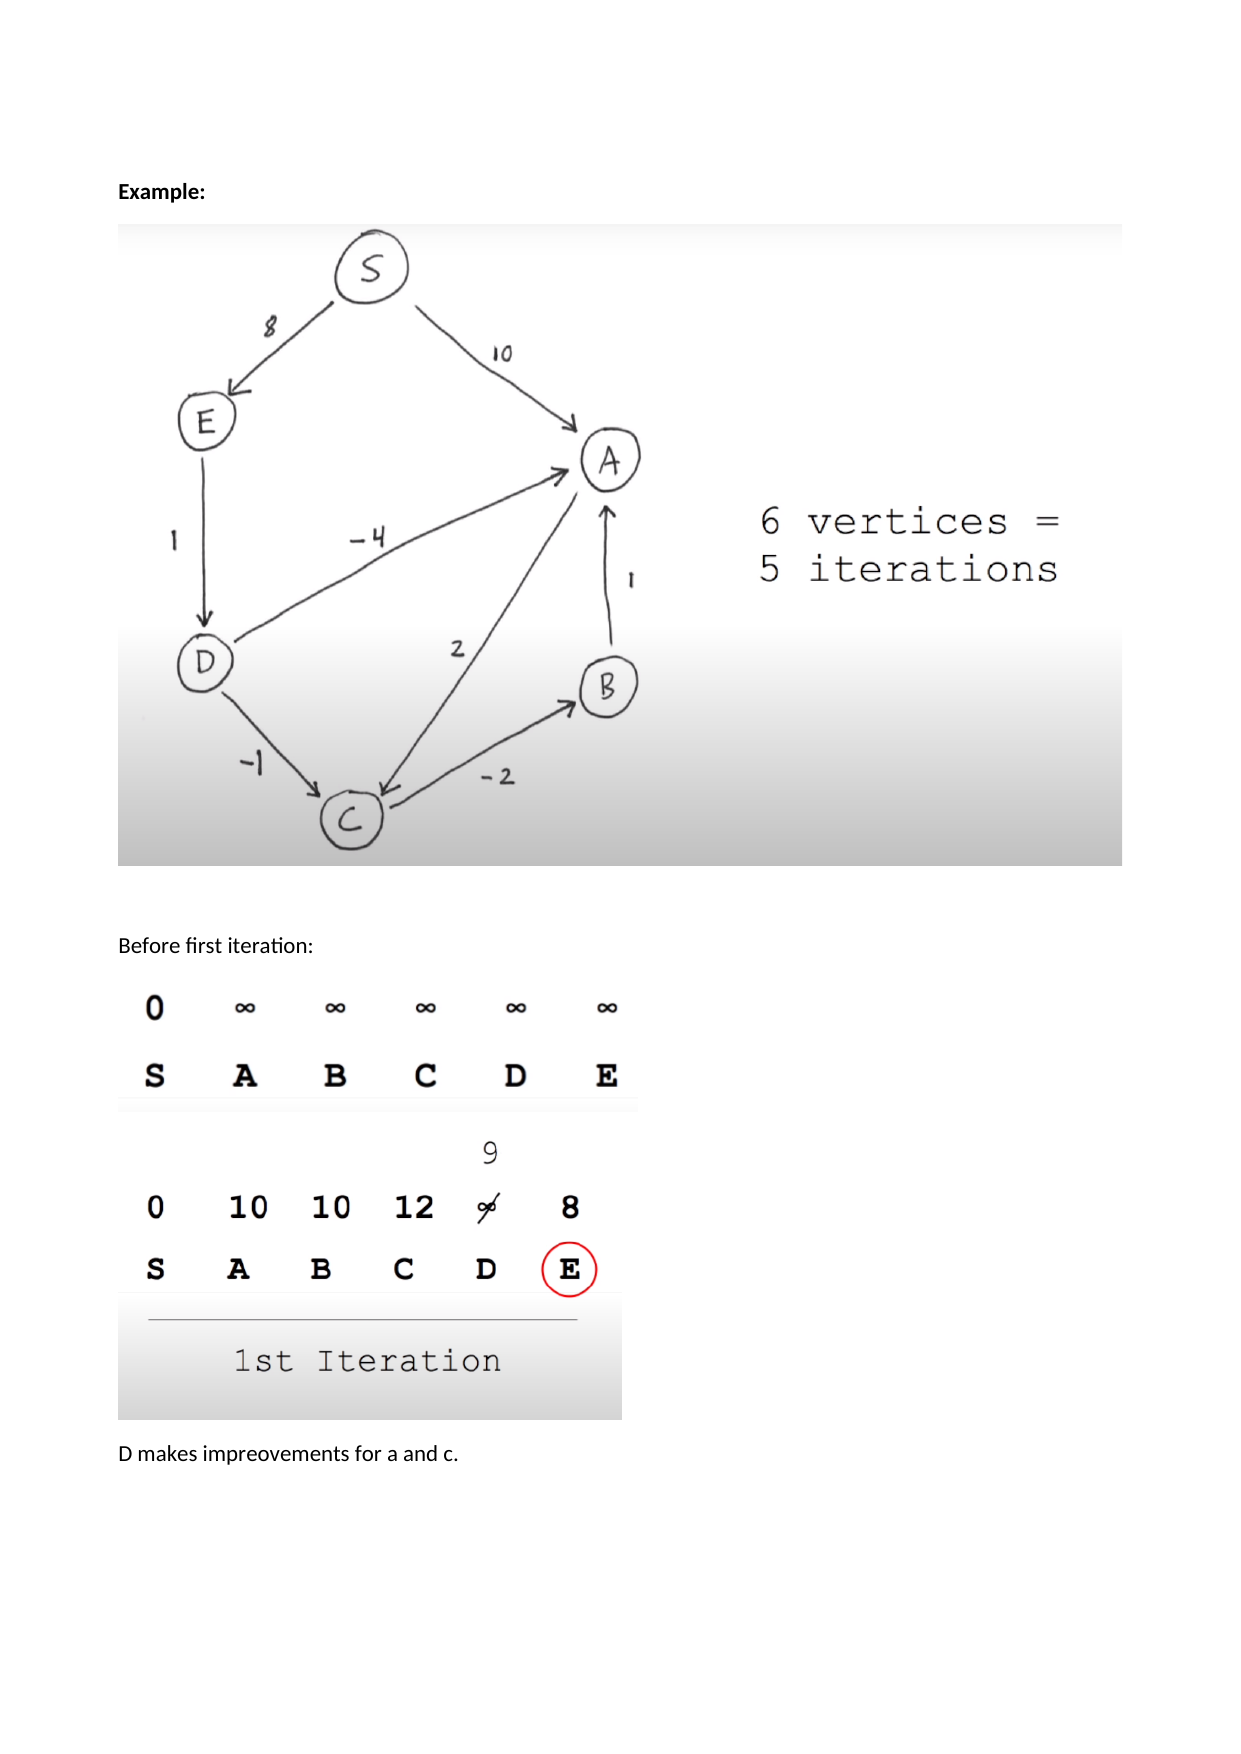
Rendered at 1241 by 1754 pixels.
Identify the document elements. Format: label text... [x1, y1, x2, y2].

text Before first iteration: [118, 931, 1122, 959]
picture [118, 977, 638, 1112]
text D makes impreovements for a and c. [118, 1439, 1122, 1467]
picture [118, 224, 1123, 866]
picture [118, 1131, 622, 1420]
text Example: [118, 177, 1122, 205]
